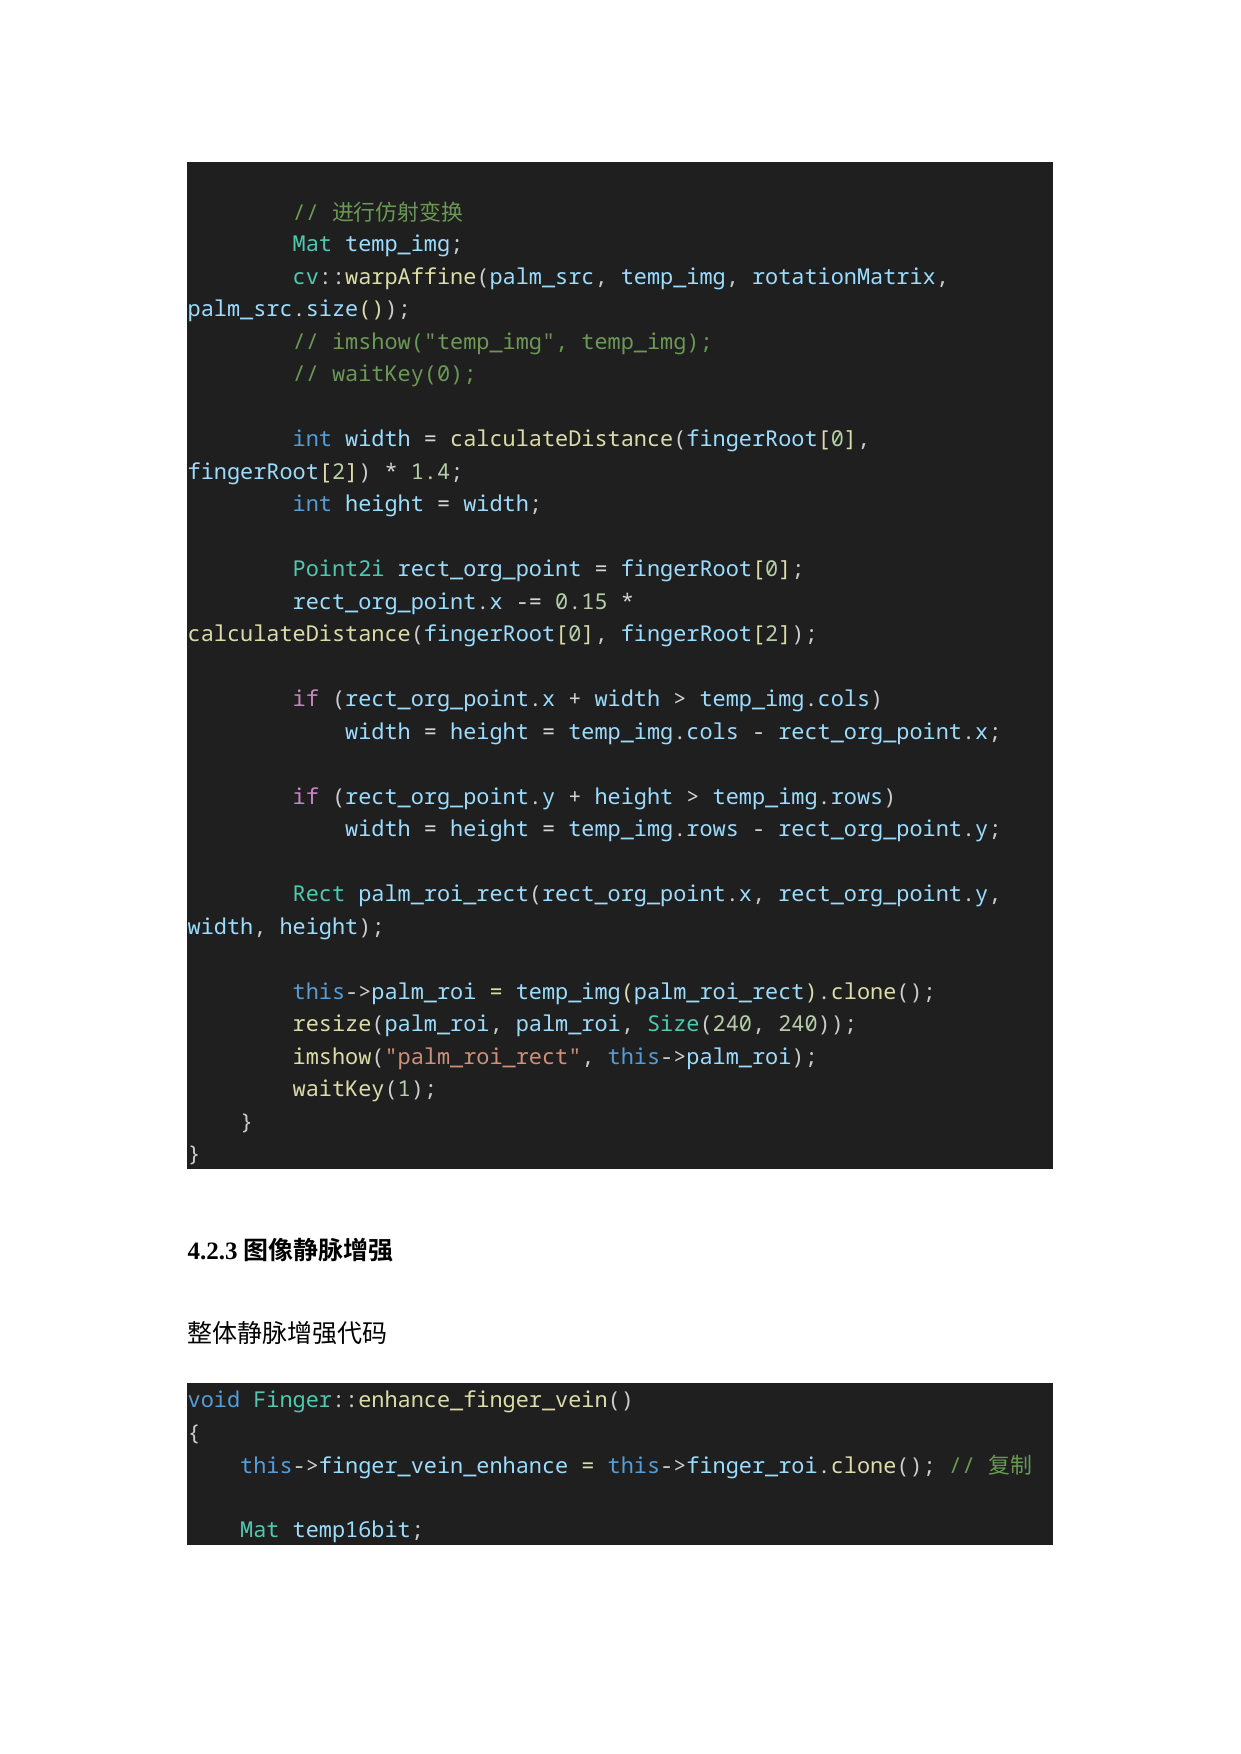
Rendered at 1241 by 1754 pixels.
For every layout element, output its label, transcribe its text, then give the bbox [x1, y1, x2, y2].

text Mat temp16bit; [187, 1513, 1053, 1545]
text // 进行仿射变换 [187, 194, 1053, 227]
text Rect palm_roi_rect(rect_org_point.x, rect_org_point.y, width, height); [187, 877, 1053, 942]
text imshow("palm_roi_rect", this->palm_roi); [187, 1039, 1053, 1072]
text width = height = temp_img.cols - rect_org_point.x; [187, 714, 1053, 747]
text Mat temp_img; [187, 227, 1053, 259]
text } [187, 1104, 1053, 1137]
text int height = width; [187, 487, 1053, 519]
text } [187, 1137, 1053, 1169]
text void Finger::enhance_finger_vein() [187, 1383, 1053, 1415]
text if (rect_org_point.y + height > temp_img.rows) [187, 779, 1053, 812]
text // imshow("temp_img", temp_img); [187, 324, 1053, 357]
text waitKey(1); [187, 1072, 1053, 1104]
text 4.2.3 图像静脉增强 [187, 1216, 1053, 1281]
text width = height = temp_img.rows - rect_org_point.y; [187, 812, 1053, 844]
text rect_org_point.x -= 0.15 * calculateDistance(fingerRoot[0], fingerRoot[2]); [187, 584, 1053, 649]
text { [187, 1415, 1053, 1448]
text this->palm_roi = temp_img(palm_roi_rect).clone(); [187, 974, 1053, 1007]
text cv::warpAffine(palm_src, temp_img, rotationMatrix, palm_src.size()); [187, 259, 1053, 324]
text 整体静脉增强代码 [187, 1299, 1053, 1364]
text if (rect_org_point.x + width > temp_img.cols) [187, 682, 1053, 714]
text // waitKey(0); [187, 357, 1053, 389]
text resize(palm_roi, palm_roi, Size(240, 240)); [187, 1007, 1053, 1039]
text this->finger_vein_enhance = this->finger_roi.clone(); // 复制 [187, 1448, 1053, 1480]
text Point2i rect_org_point = fingerRoot[0]; [187, 552, 1053, 584]
text int width = calculateDistance(fingerRoot[0], fingerRoot[2]) * 1.4; [187, 422, 1053, 487]
